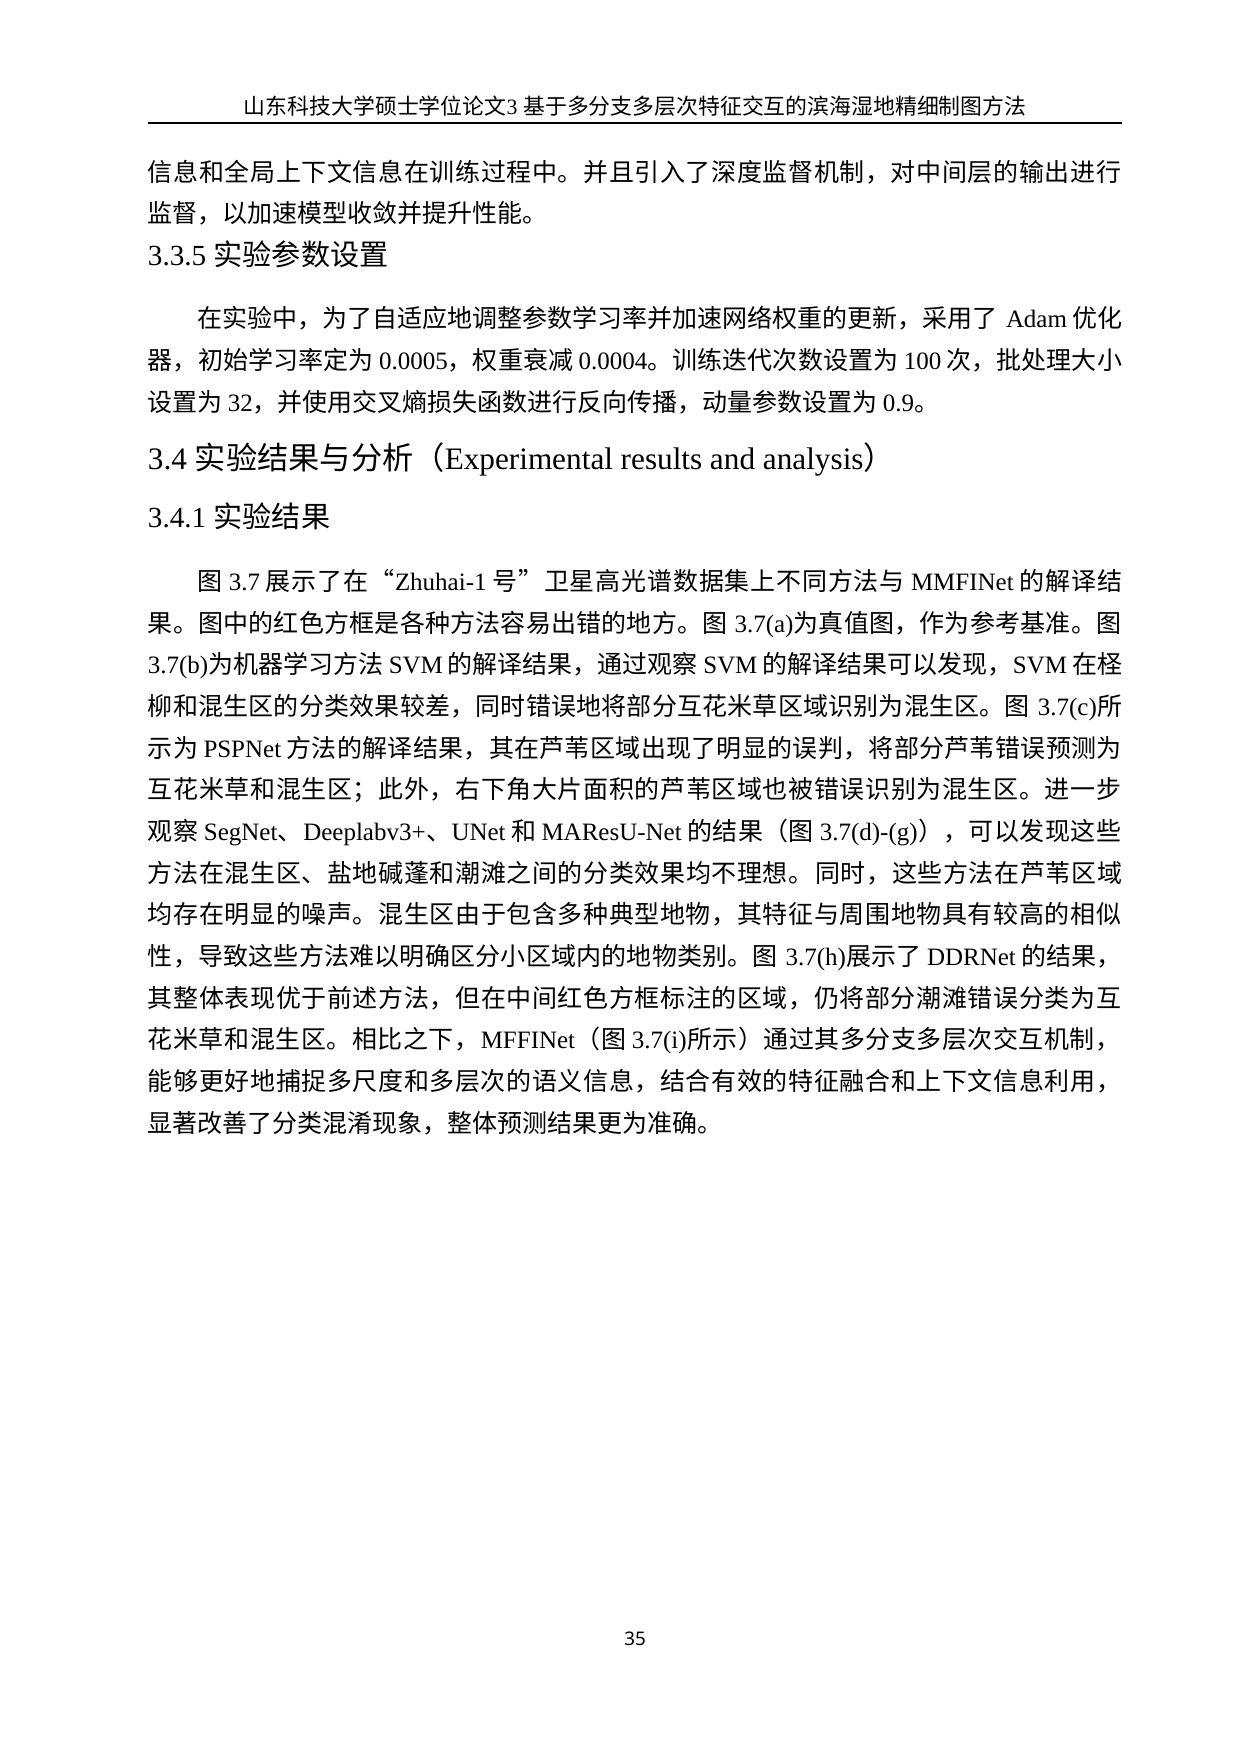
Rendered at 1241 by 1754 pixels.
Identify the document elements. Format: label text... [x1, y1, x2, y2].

text 3.4 实验结果与分析（Experimental results and analysis） [148, 436, 1122, 477]
text 图3.7展示了在“Zhuhai-1号”卫星高光谱数据集上不同方法与MMFINet的解译结果。图中的红色方框是各种方法容易出错的地方。图3.7(a)为真值图，作为参考基准。图3.7(b)为机器学习方法SVM的解译结果，通过观察SVM的解译结果可以发现，SVM在柽柳和混生区的分类效果较差，同时错误地将部分互花米草区域识别为混生区。图3.7(c)所示为PSPNet方法的解译结果，其在芦苇区域出现了明显的误判，将部分芦苇错误预测为互花米草和混生区；此外，右下角大片面积的芦苇区域也被错误识别为混生区。进一步观察SegNet、Deeplabv3+、UNet和MAResU-Net的结果（图3.7(d)-(g)），可以发现这些方法在混生区、盐地碱蓬和潮滩之间的分类效果均不理想。同时，这些方法在芦苇区域均存在明显的噪声。混生区由于包含多种典型地物，其特征与周围地物具有较高的相似性，导致这些方法难以明确区分小区域内的地物类别。图3.7(h)展示了DDRNet的结果，其整体表现优于前述方法，但在中间红色方框标注的区域，仍将部分潮滩错误分类为互花米草和混生区。相比之下，MFFINet（图3.7(i)所示）通过其多分支多层次交互机制，能够更好地捕捉多尺度和多层次的语义信息，结合有效的特征融合和上下文信息利用，显著改善了分类混淆现象，整体预测结果更为准确。 [148, 557, 1122, 1140]
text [148, 148, 1122, 231]
text 在实验中，为了自适应地调整参数学习率并加速网络权重的更新，采用了Adam优化器，初始学习率定为0.0005，权重衰减0.0004。训练迭代次数设置为100次，批处理大小设置为32，并使用交叉熵损失函数进行反向传播，动量参数设置为0.9。 [148, 294, 1122, 419]
subtitle 3.4.1 实验结果 [148, 494, 1122, 536]
text 3.3.5 实验参数设置 [148, 231, 1122, 273]
